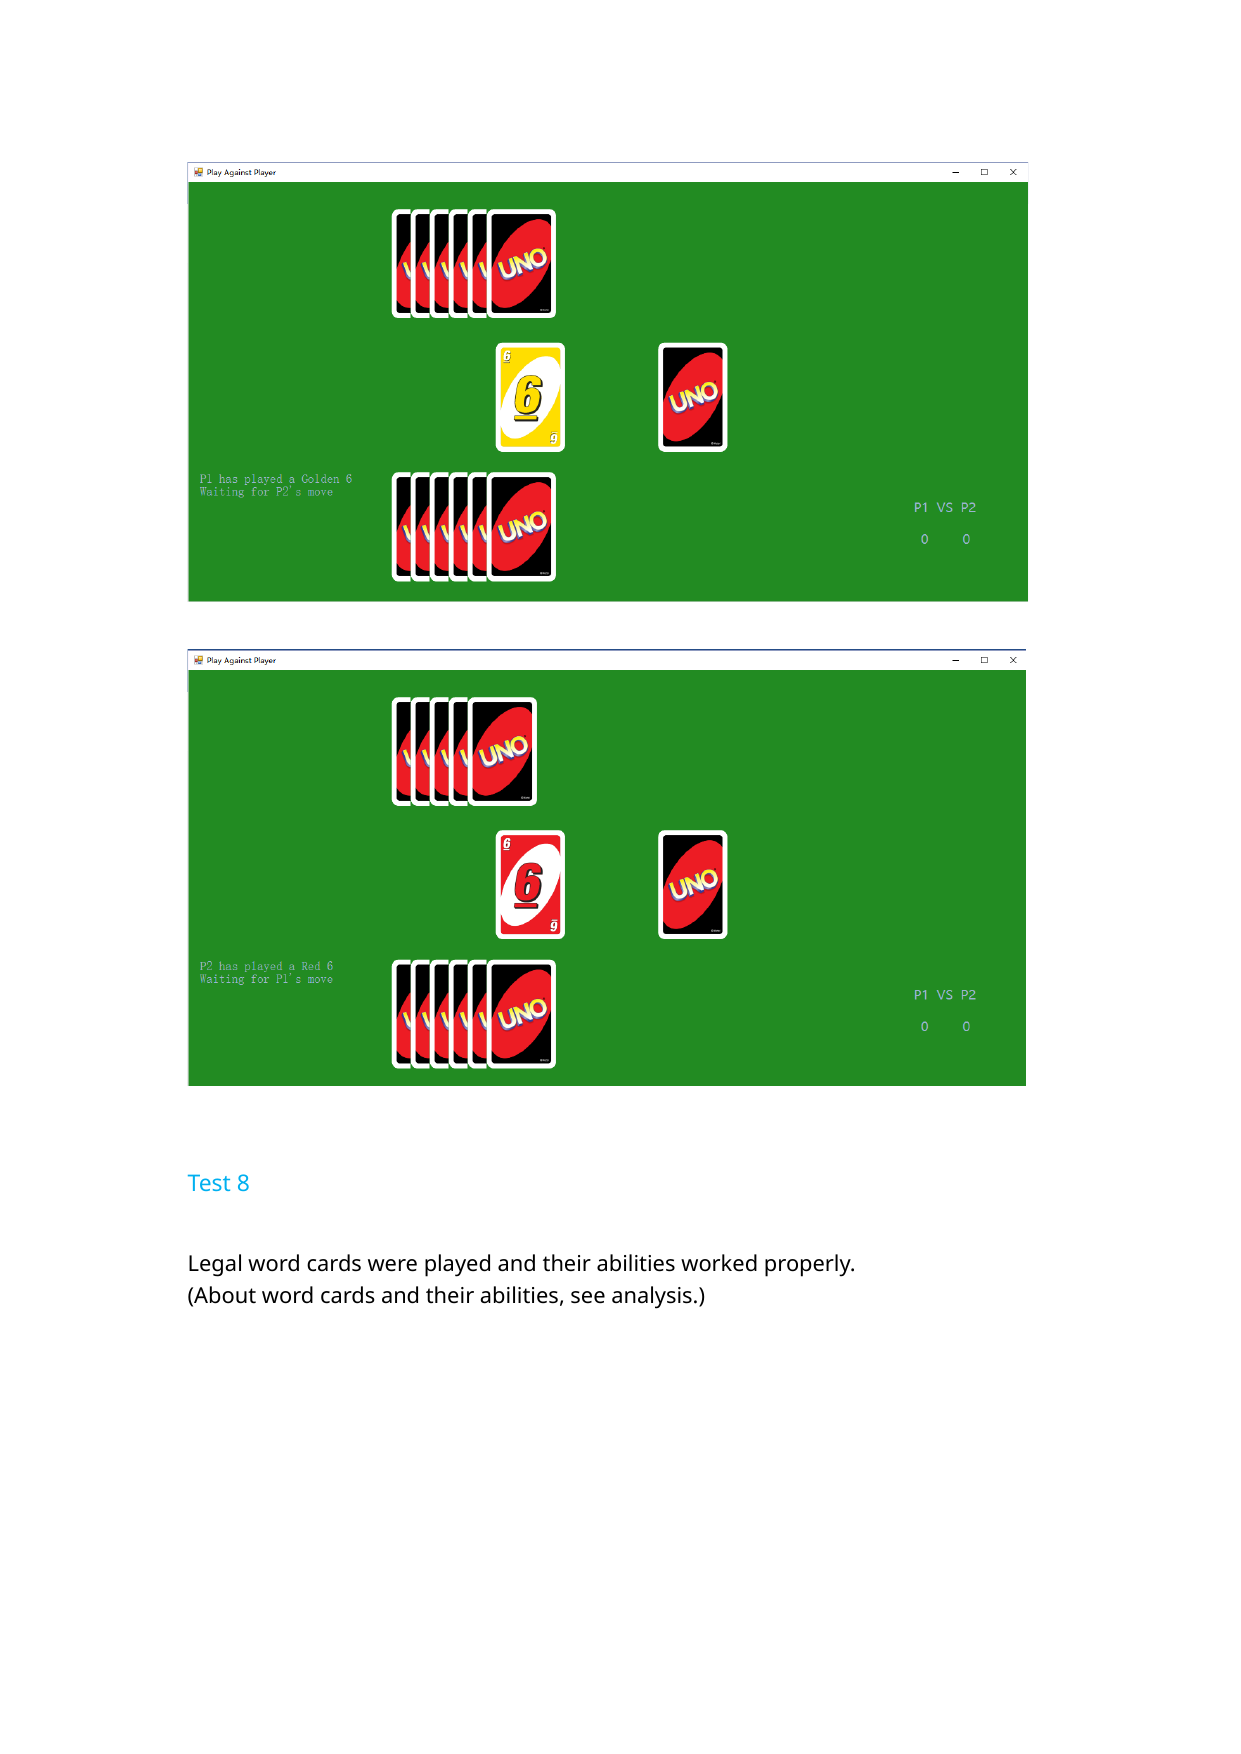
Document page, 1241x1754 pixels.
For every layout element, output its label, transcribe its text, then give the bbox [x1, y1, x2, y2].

text Legal word cards were played and their abilities worked properly. [187, 1246, 1053, 1279]
text (About word cards and their abilities, see analysis.) [187, 1279, 1053, 1311]
picture [187, 162, 1029, 602]
subtitle Test 8 [187, 1166, 1053, 1199]
picture [187, 649, 1026, 1086]
